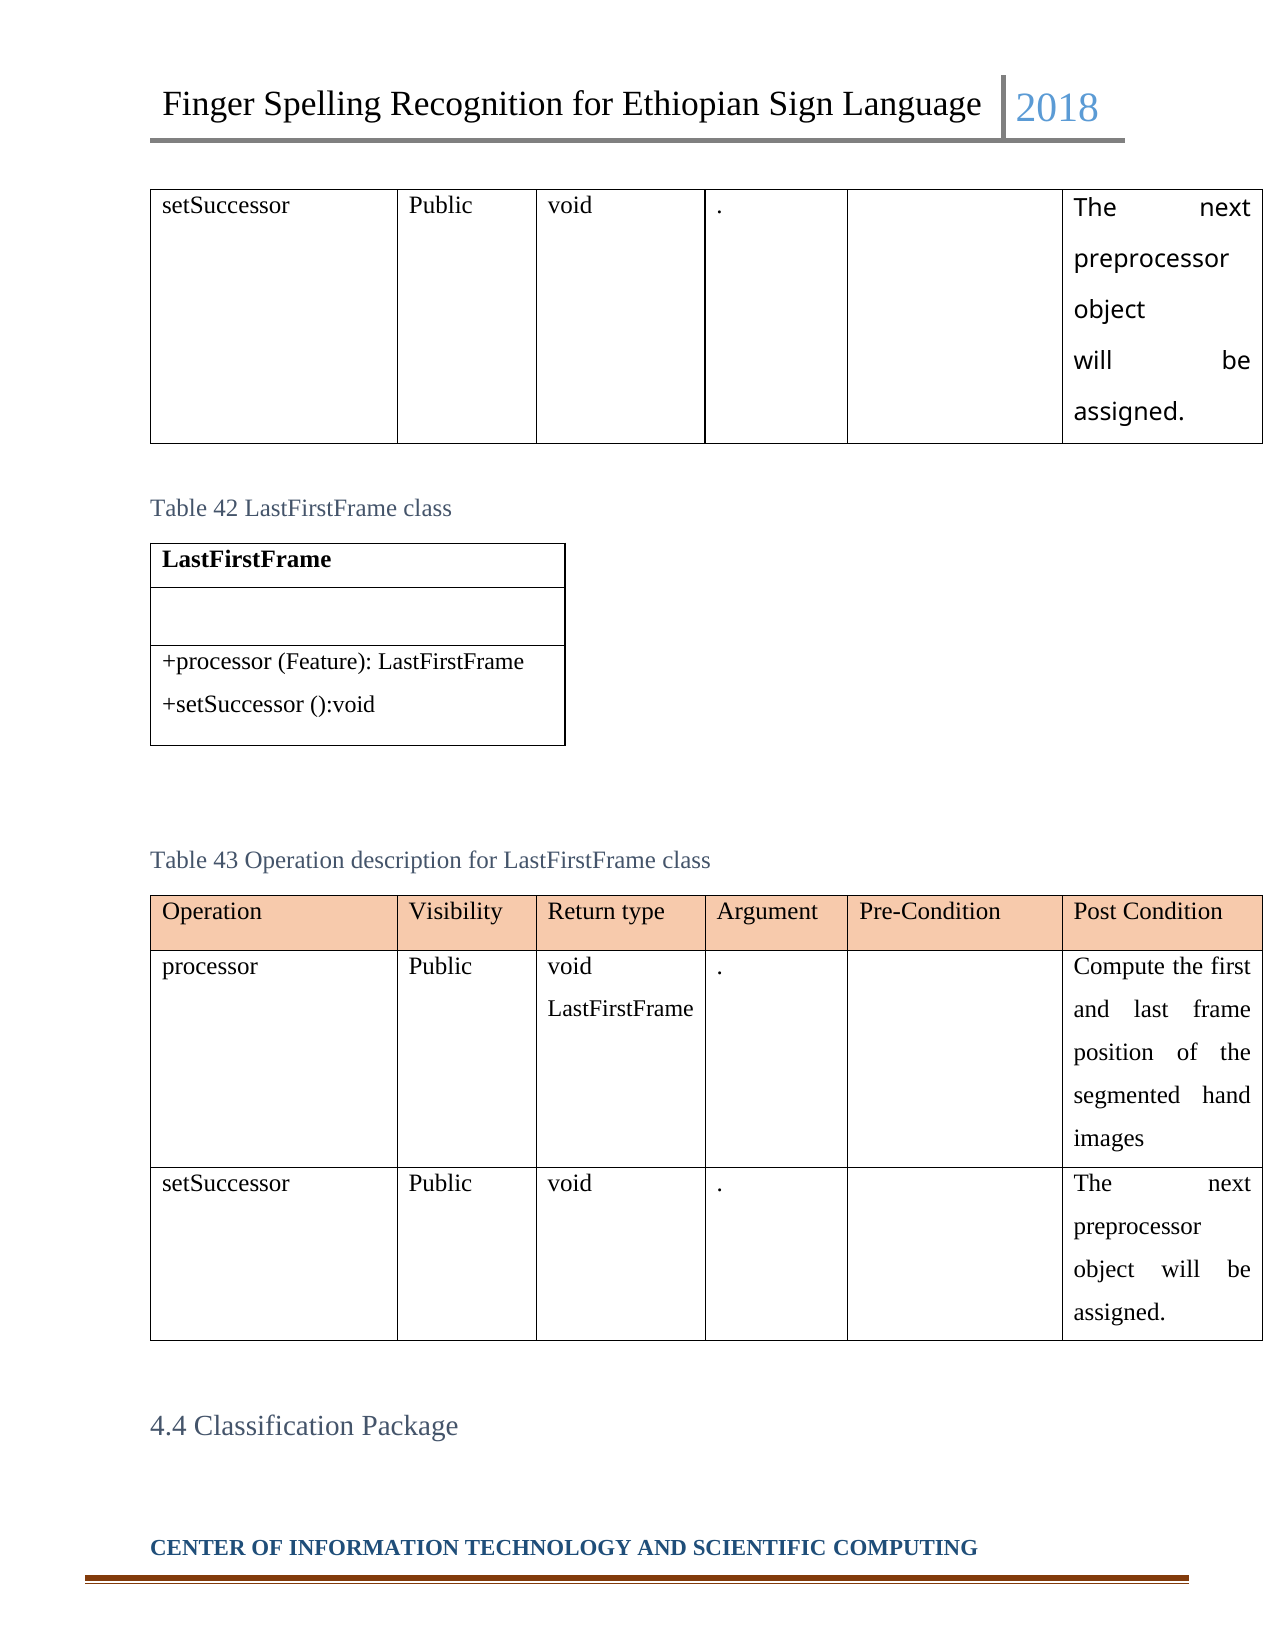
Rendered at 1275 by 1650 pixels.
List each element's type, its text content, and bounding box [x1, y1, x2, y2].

table_header Post Condition [1063, 896, 1262, 950]
table_cell +processor (Feature): LastFirstFrame +setSuccessor ():void [151, 646, 564, 745]
table_cell processor [151, 951, 397, 1167]
table_cell . [706, 190, 847, 442]
table_header Return type [537, 896, 705, 950]
text Table 42 LastFirstFrame class [150, 493, 1125, 522]
table_header Operation [151, 896, 397, 950]
table_cell [848, 190, 1062, 442]
table_cell void [537, 1168, 705, 1340]
table_cell [848, 951, 1062, 1167]
table_cell Compute the first and last frame position of the segmented hand images [1063, 951, 1262, 1167]
table_cell . [706, 951, 847, 1167]
table_cell . [706, 1168, 847, 1340]
table_cell Public [398, 190, 536, 442]
table_cell The next preprocessor object will be assigned. [1063, 190, 1262, 442]
table_cell Public [398, 951, 536, 1167]
table_cell The next preprocessor object will be assigned. [1063, 1168, 1262, 1340]
table_cell [151, 588, 564, 645]
table_header Pre-Condition [848, 896, 1062, 950]
table_header Argument [706, 896, 847, 950]
table_header LastFirstFrame [151, 544, 564, 587]
text 4.4 Classification Package [150, 1408, 1125, 1442]
table_cell void LastFirstFrame [537, 951, 705, 1167]
table_cell Public [398, 1168, 536, 1340]
text Table 43 Operation description for LastFirstFrame class [150, 846, 1125, 874]
table_cell setSuccessor [151, 1168, 397, 1340]
table_cell void [537, 190, 704, 442]
table_header Visibility [398, 896, 536, 950]
table_cell setSuccessor [151, 190, 397, 442]
table_cell [848, 1168, 1062, 1340]
